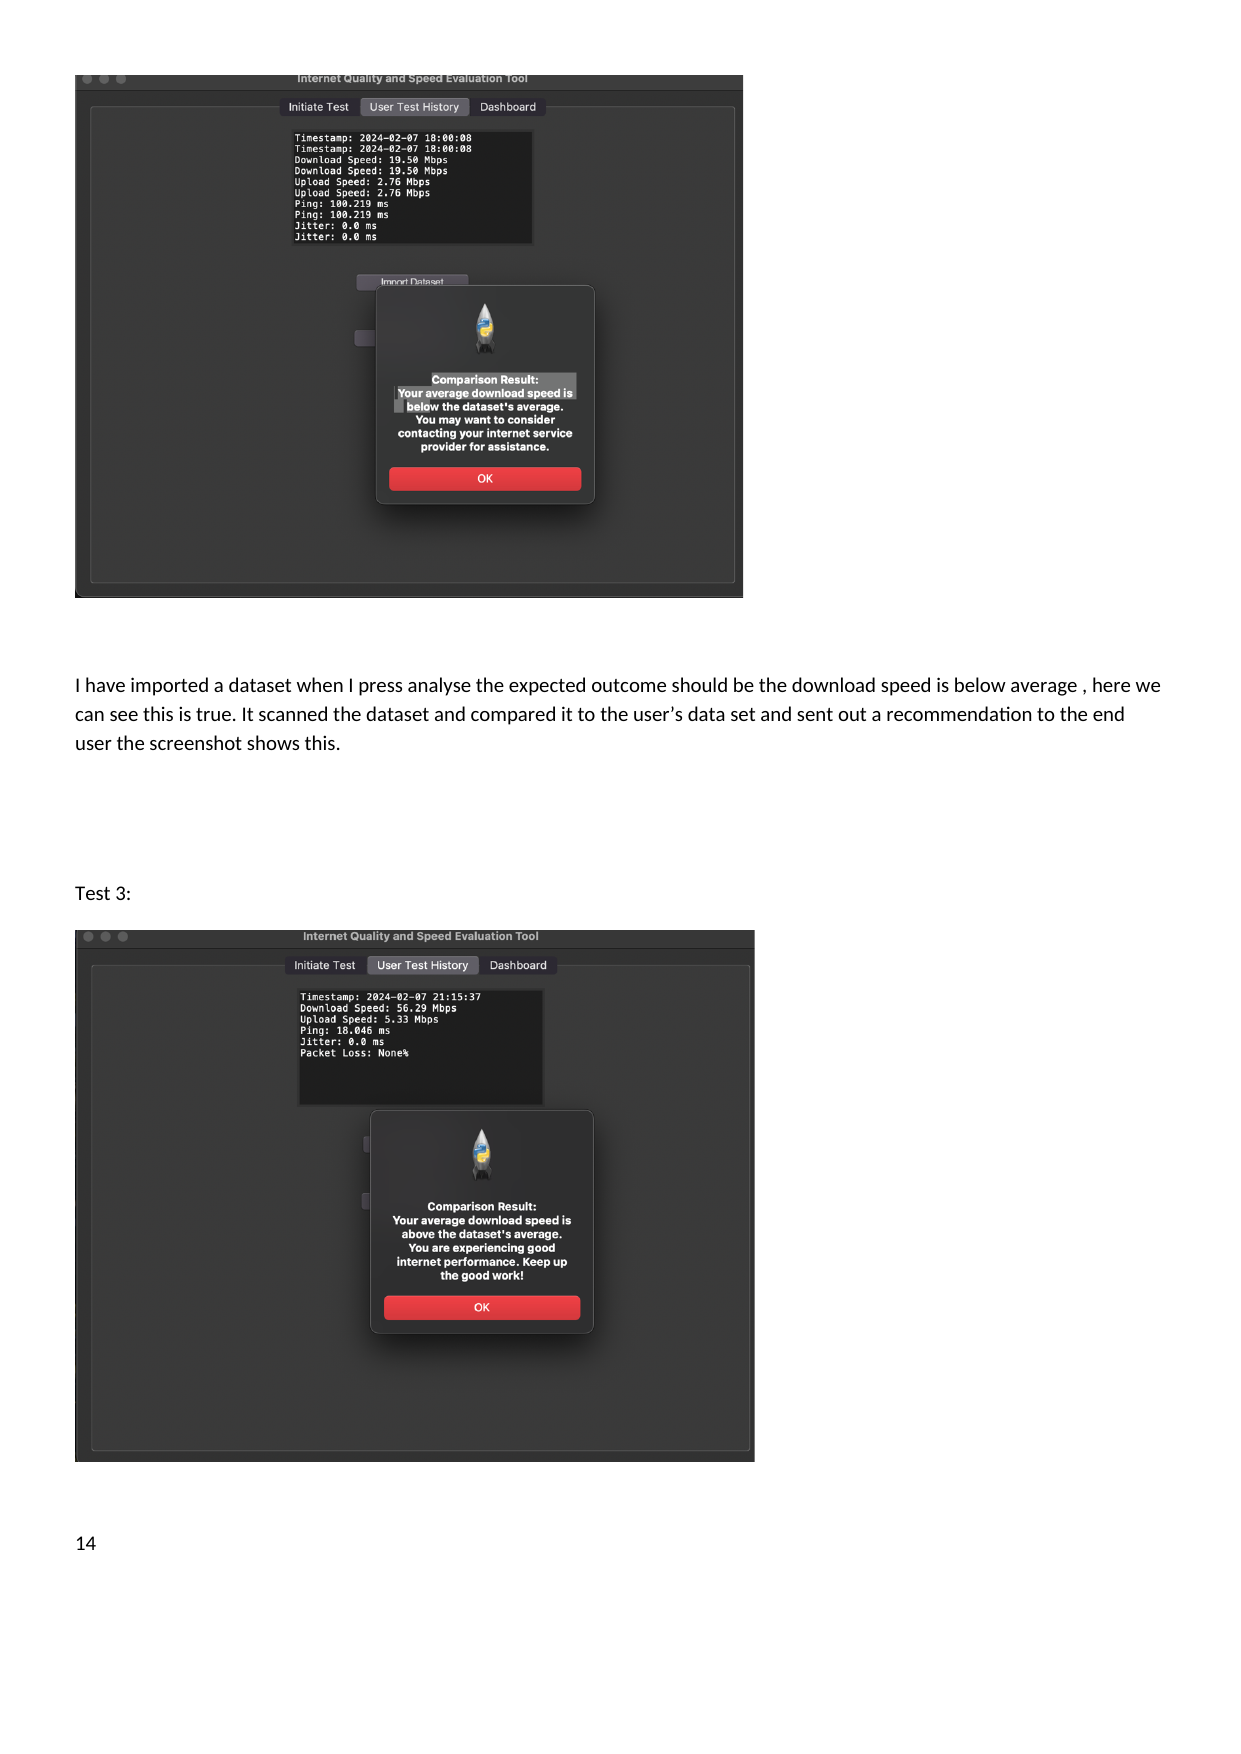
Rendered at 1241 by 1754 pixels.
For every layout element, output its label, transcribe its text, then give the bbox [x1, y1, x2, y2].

picture [75, 930, 755, 1462]
picture [75, 75, 744, 598]
text Test 3: [75, 880, 1165, 906]
text I have imported a dataset when I press analyse the expected outcome should be the download speed is below average , here we can see this is true. It scanned the dataset and compared it to the user’s data set and sent out a recommendation to the end user the screenshot shows this. [75, 672, 1165, 756]
